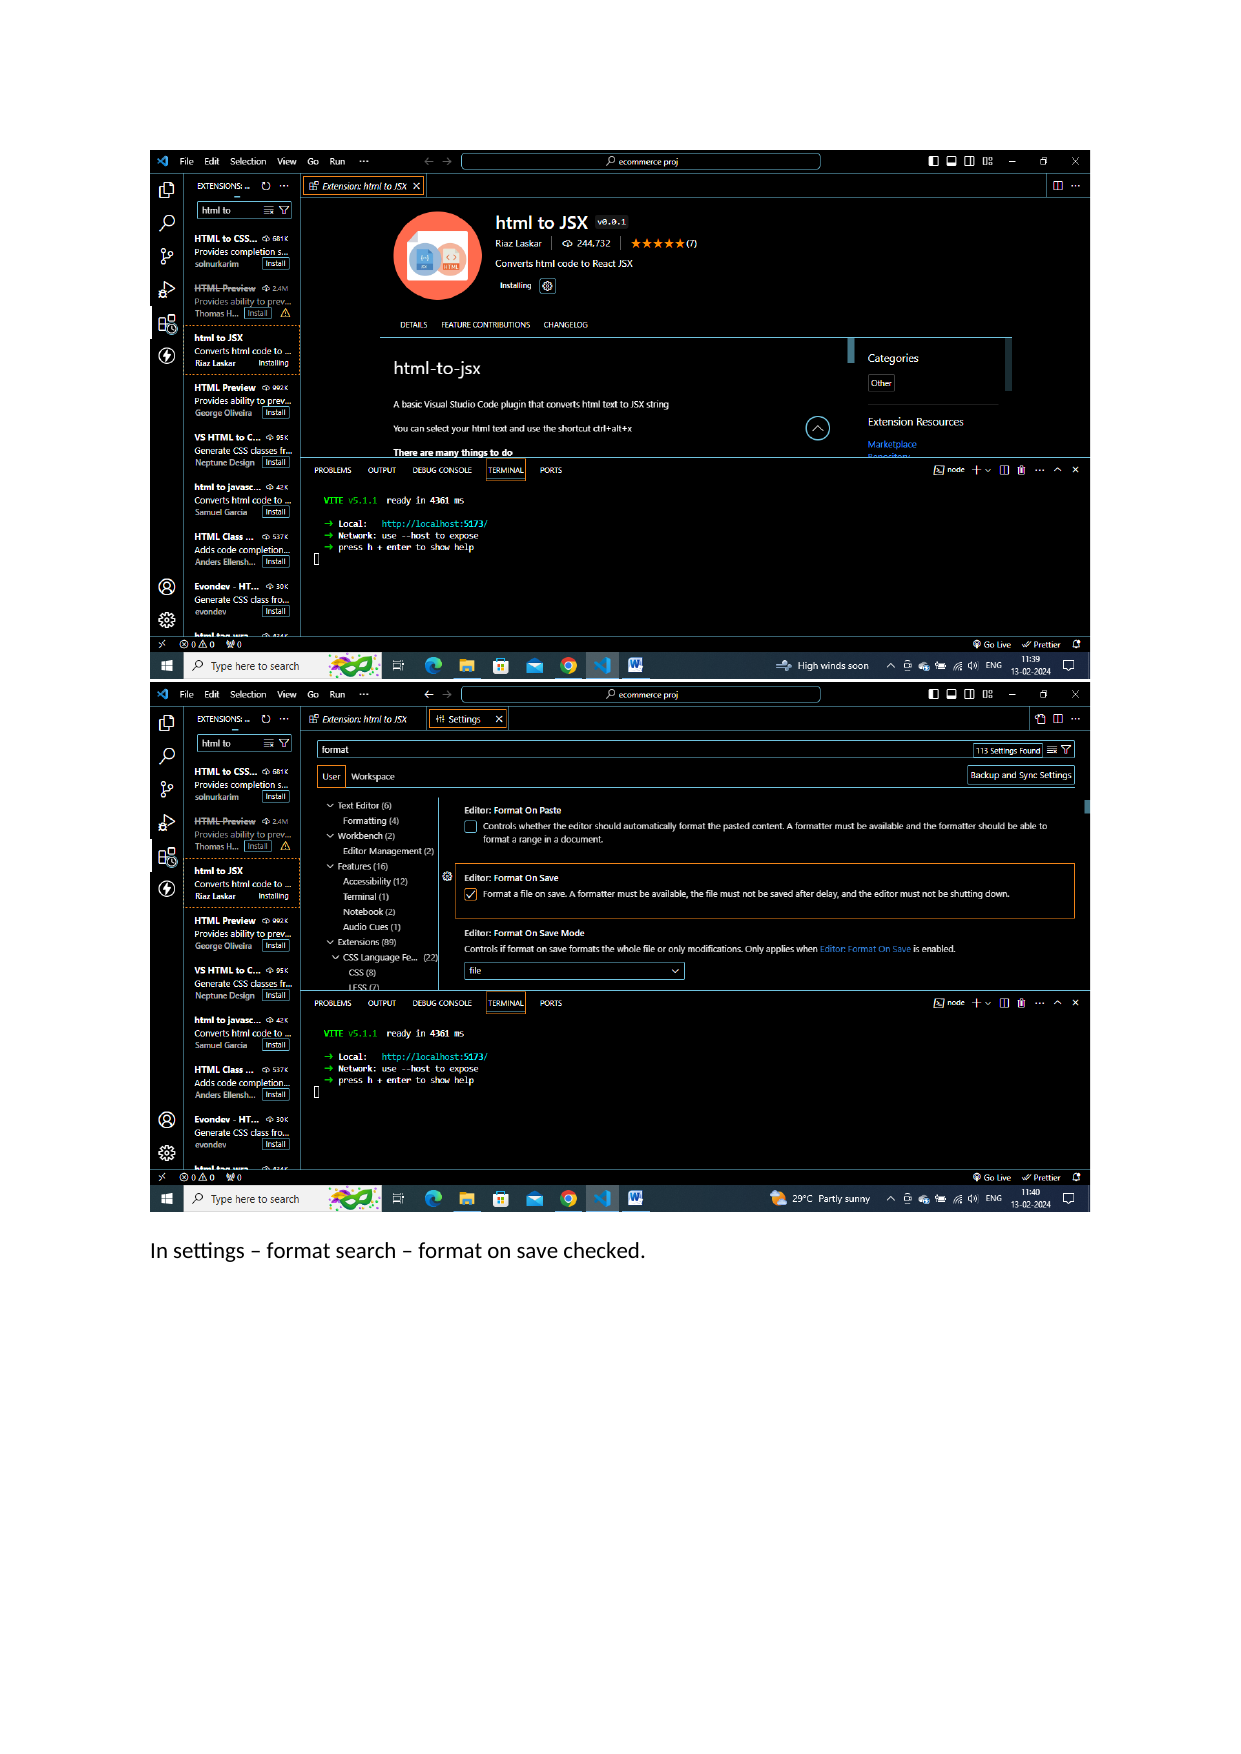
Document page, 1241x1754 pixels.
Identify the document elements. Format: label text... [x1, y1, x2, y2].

picture [150, 150, 1091, 679]
text In settings – format search – format on save checked. [150, 1236, 1090, 1264]
picture [150, 682, 1091, 1212]
